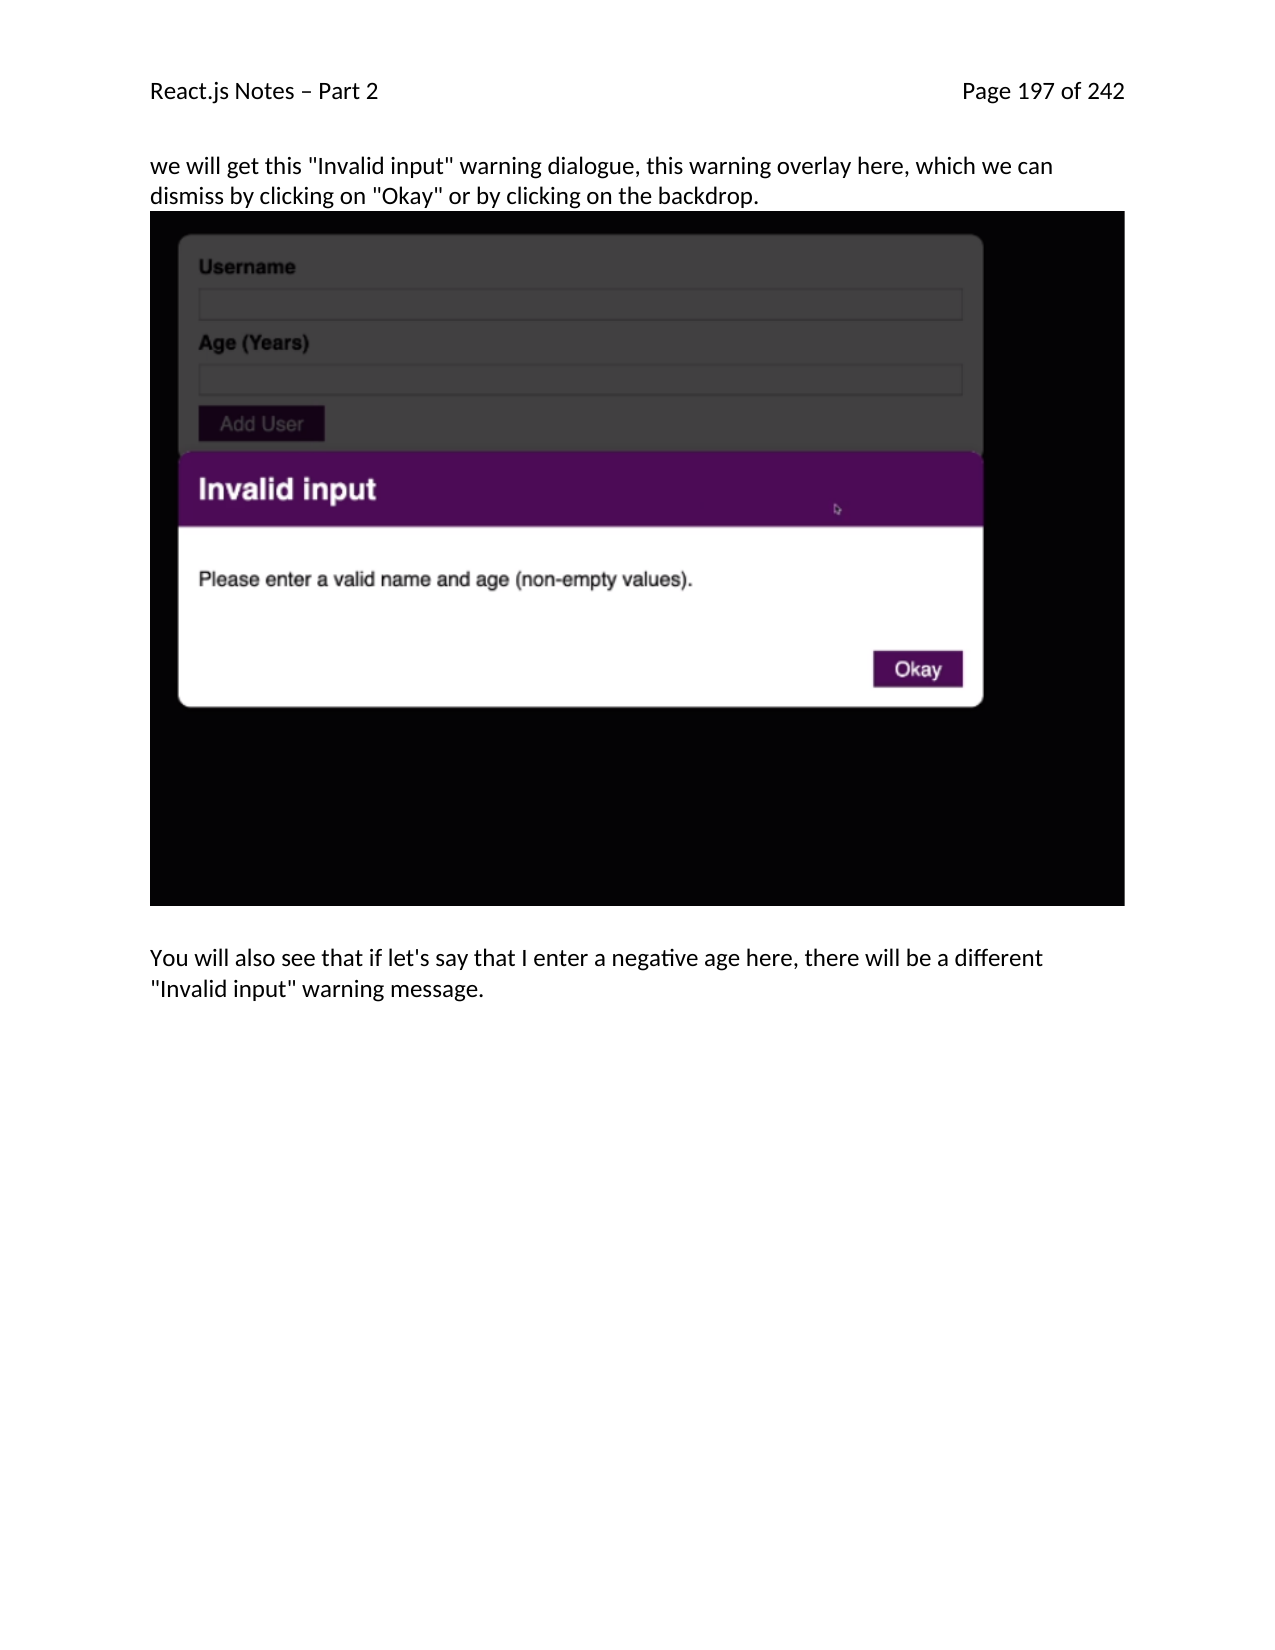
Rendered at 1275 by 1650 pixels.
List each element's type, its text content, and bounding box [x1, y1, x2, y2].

text we will get this "Invalid input" warning dialogue, this warning overlay here, which we can dismiss by clicking on "Okay" or by clicking on the backdrop. [150, 150, 1125, 211]
picture [150, 211, 1125, 906]
text You will also see that if let's say that I enter a negative age here, there will be a different "Invalid input" warning message. [150, 942, 1125, 1003]
